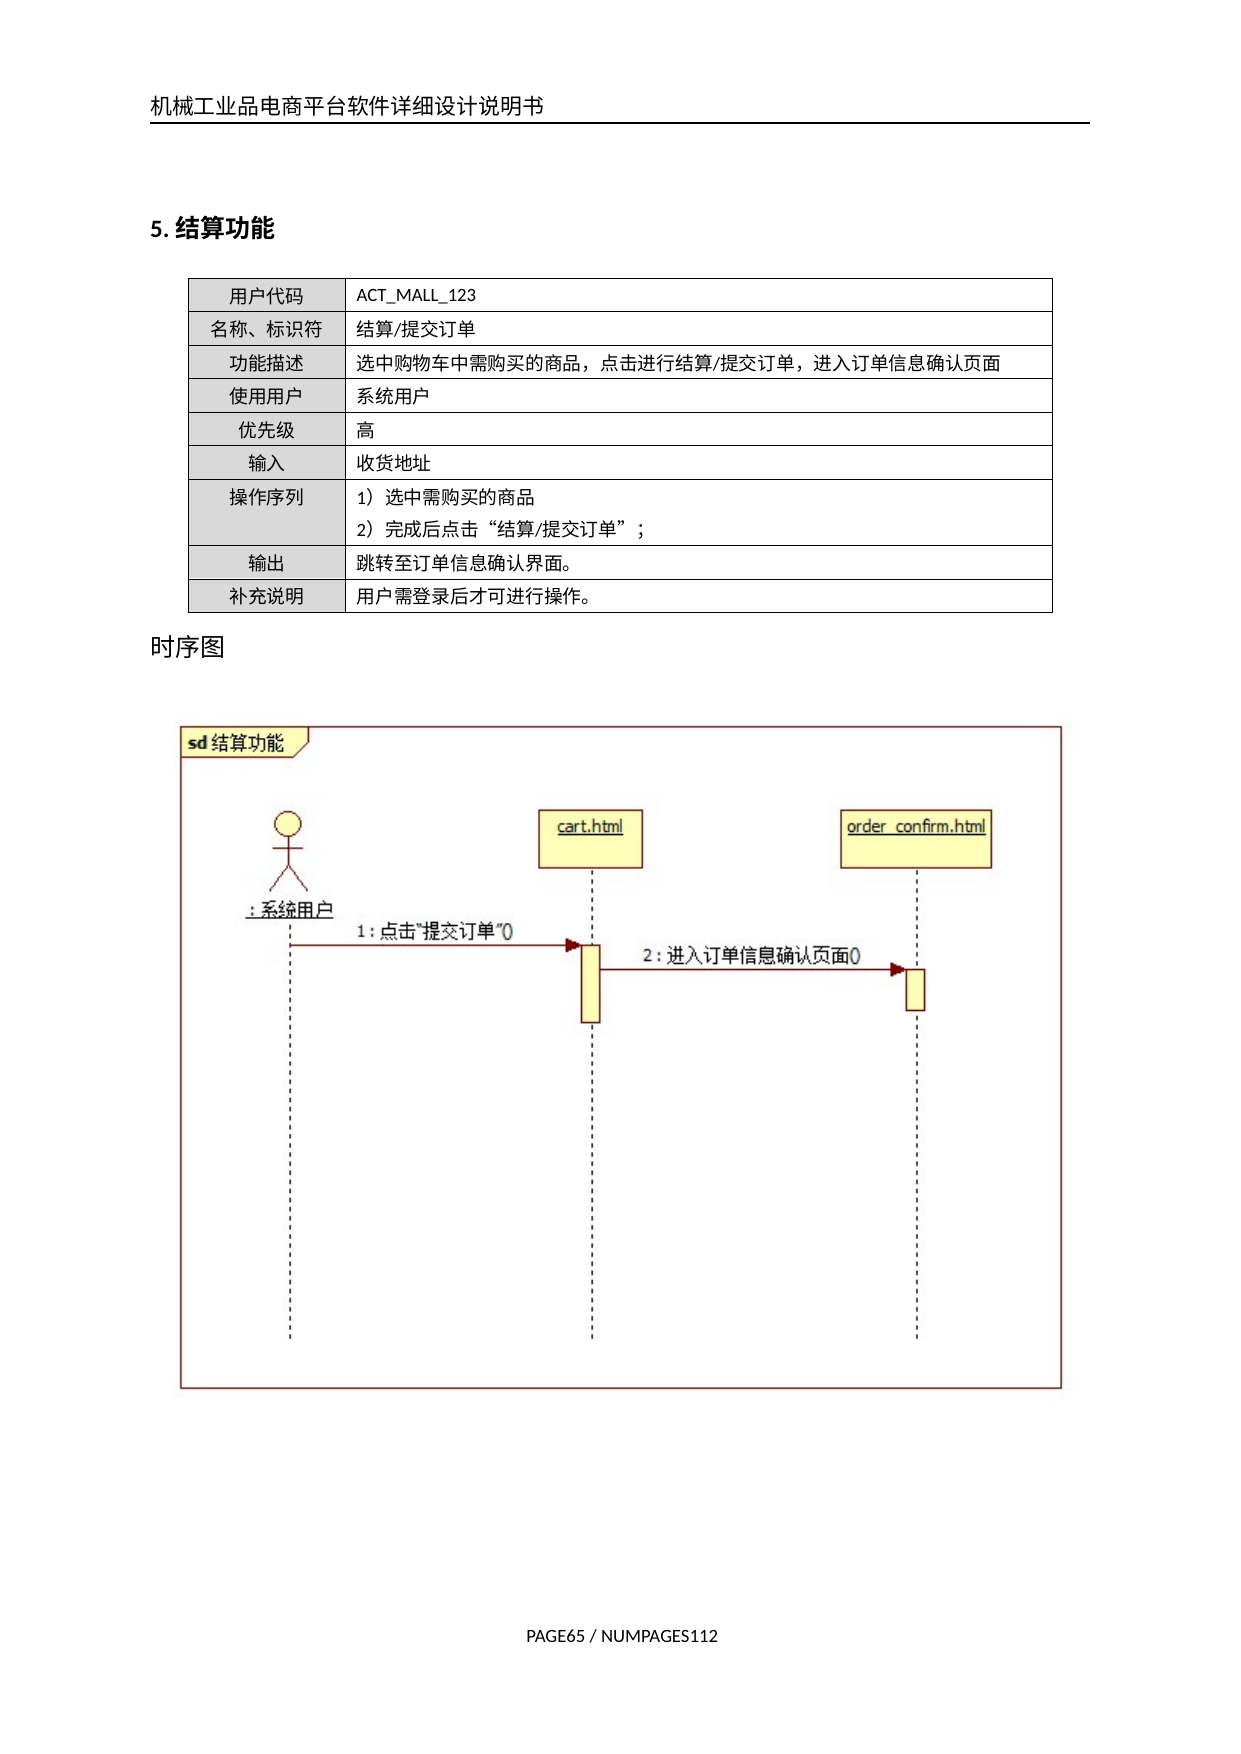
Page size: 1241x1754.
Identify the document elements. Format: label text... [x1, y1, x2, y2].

table_cell 高 [346, 413, 1052, 445]
table_cell 结算/提交订单 [346, 312, 1052, 345]
table_cell 补充说明 [189, 580, 345, 612]
table_header ACT_MALL_123 [346, 279, 1052, 311]
table_cell 系统用户 [346, 379, 1052, 412]
table_cell 收货地址 [346, 446, 1052, 479]
table_cell 使用用户 [189, 379, 345, 412]
table_cell 功能描述 [189, 346, 345, 378]
table_cell 用户需登录后才可进行操作。 [346, 580, 1052, 612]
text 5. 结算功能 [150, 194, 1090, 259]
table_cell 1）选中需购买的商品 2）完成后点击“结算/提交订单”； [346, 480, 1052, 545]
table_cell 输出 [189, 546, 345, 578]
table_cell 操作序列 [189, 480, 345, 545]
table_cell 选中购物车中需购买的商品，点击进行结算/提交订单，进入订单信息确认页面 [346, 346, 1052, 378]
table_cell 优先级 [189, 413, 345, 445]
table_cell 输入 [189, 446, 345, 479]
table_cell 跳转至订单信息确认界面。 [346, 546, 1052, 578]
picture [150, 696, 1091, 1418]
table_cell 名称、标识符 [189, 312, 345, 345]
text 时序图 [150, 613, 1090, 678]
table_header 用户代码 [189, 279, 345, 311]
